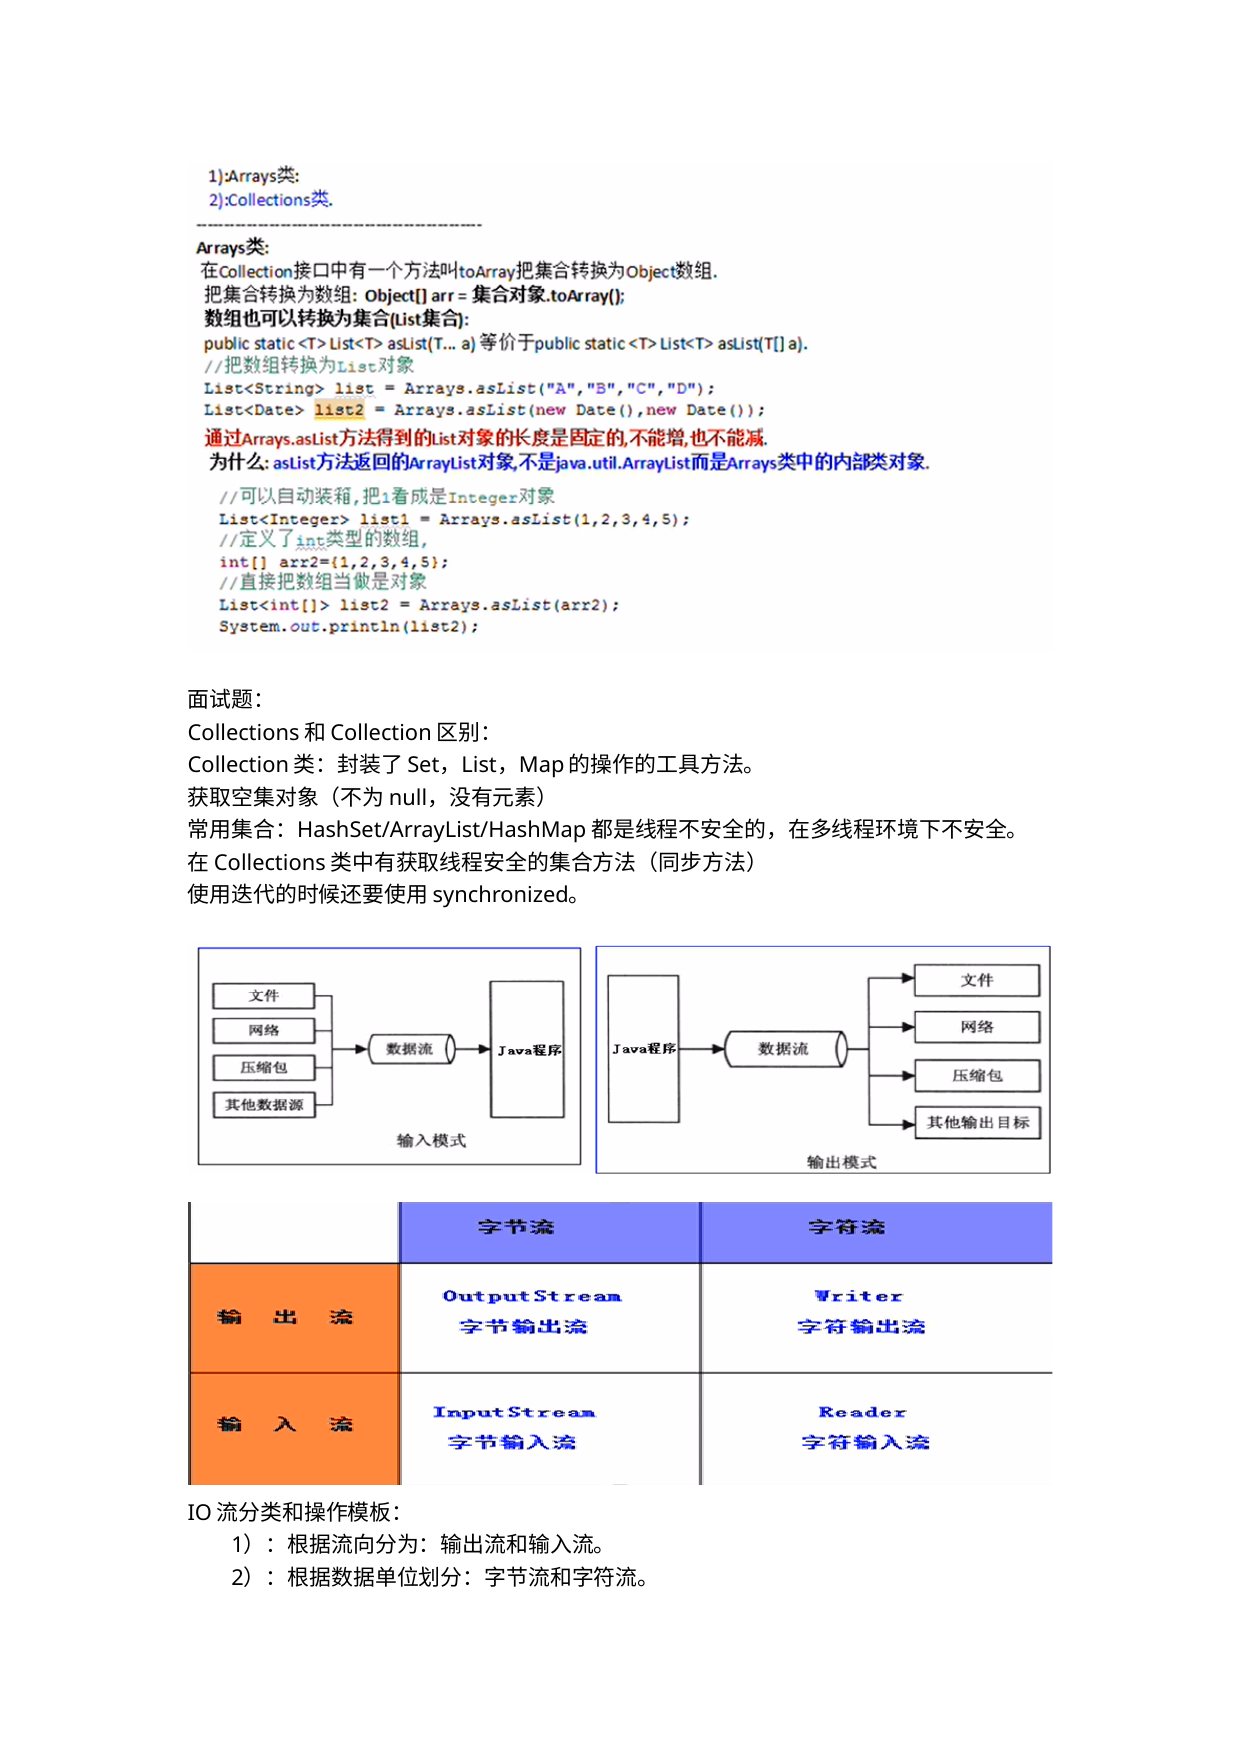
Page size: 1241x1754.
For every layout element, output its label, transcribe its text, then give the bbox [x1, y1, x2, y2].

text IO流分类和操作模板： [187, 1494, 1053, 1527]
text 获取空集对象（不为null，没有元素） [187, 779, 1053, 812]
text 1）：根据流向分为：输出流和输入流。 [187, 1527, 1053, 1559]
text 面试题： [187, 682, 1053, 714]
text 常用集合：HashSet/ArrayList/HashMap都是线程不安全的，在多线程环境下不安全。 [187, 812, 1053, 844]
picture [187, 1202, 1053, 1485]
picture [187, 942, 1053, 1174]
text 2）：根据数据单位划分：字节流和字符流。 [187, 1559, 1053, 1592]
text Collection类：封装了Set，List，Map的操作的工具方法。 [187, 747, 1053, 779]
text 使用迭代的时候还要使用synchronized。 [187, 877, 1053, 909]
text Collections和Collection区别： [187, 714, 1053, 747]
text 在Collections类中有获取线程安全的集合方法（同步方法） [187, 844, 1053, 877]
picture [187, 162, 1053, 652]
